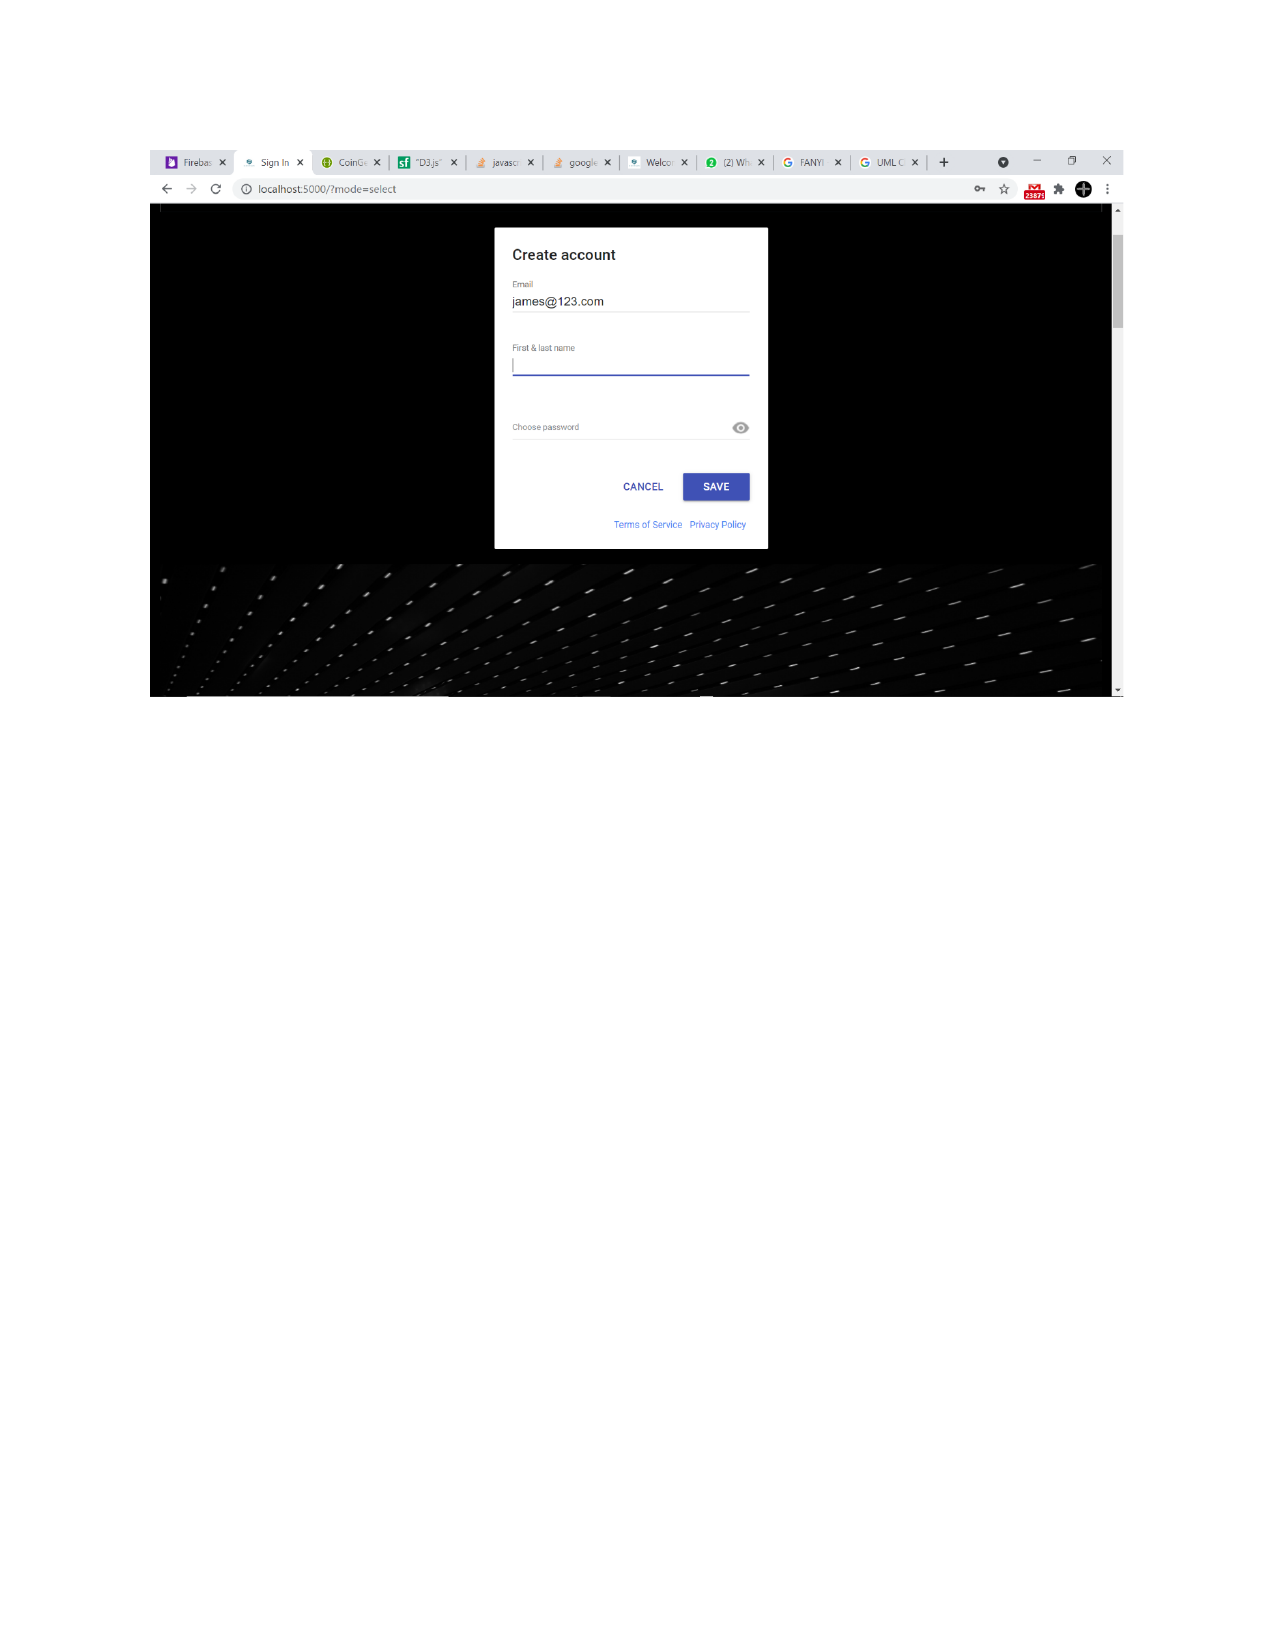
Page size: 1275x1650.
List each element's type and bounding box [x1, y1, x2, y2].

picture [150, 150, 1124, 697]
